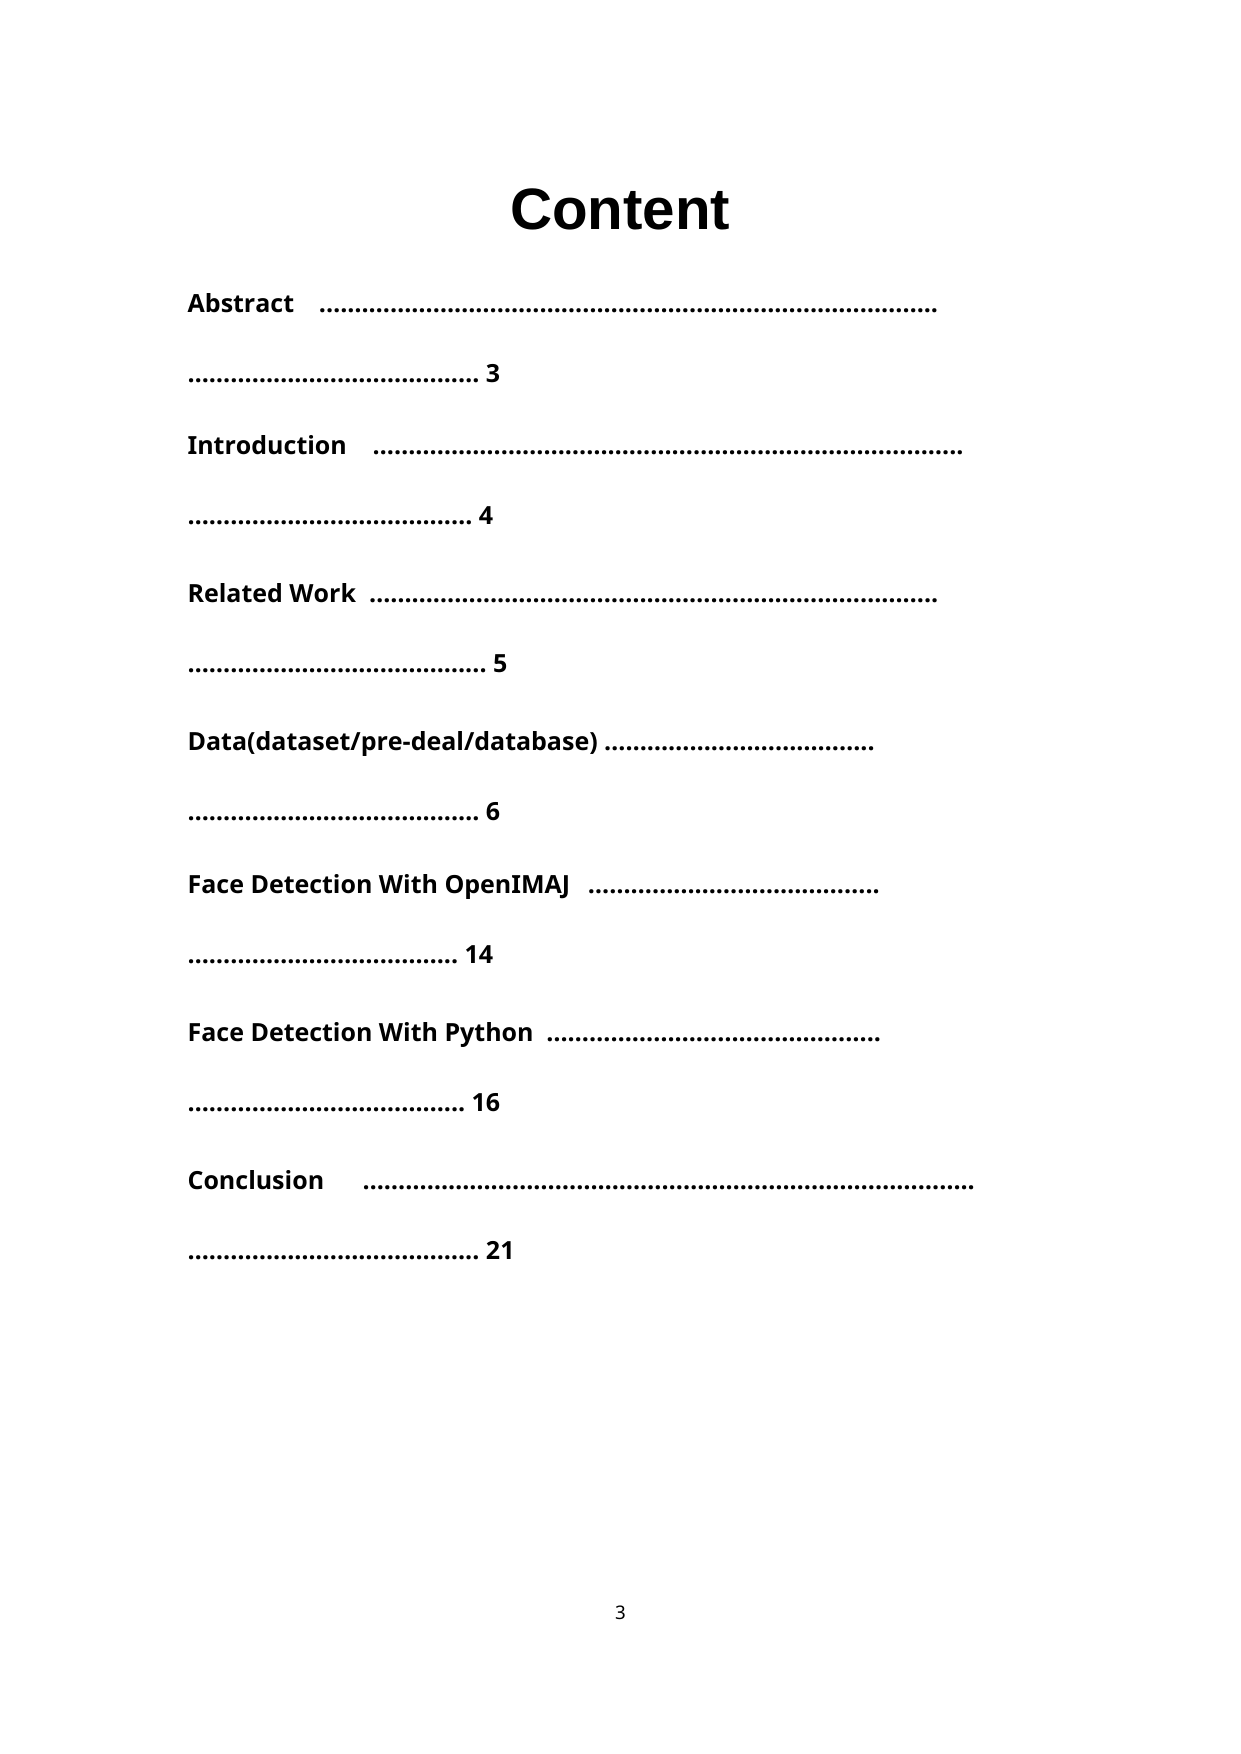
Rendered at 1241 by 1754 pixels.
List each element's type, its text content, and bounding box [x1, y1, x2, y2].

text Conclusion …………………………………………………………………………..………………………………….. 21 [187, 1147, 1053, 1282]
text Abstract .…………………………………………………………………………..…………………………..…...… 3 [187, 270, 1053, 405]
text Face Detection With OpenIMAJ …………………………………..……………………………….. 14 [187, 851, 1053, 986]
text Related Work ……………………………………………………………………..…………………………………... 5 [187, 560, 1053, 695]
text Face Detection With Python ………………………………………..………………………………... 16 [187, 999, 1053, 1134]
title Content [187, 160, 1053, 257]
text Data(dataset/pre-deal/database) ………………………………..………………………………..… 6 [187, 708, 1053, 844]
text Introduction ………………………………………………………………………..……………………………....… 4 [187, 412, 1053, 547]
